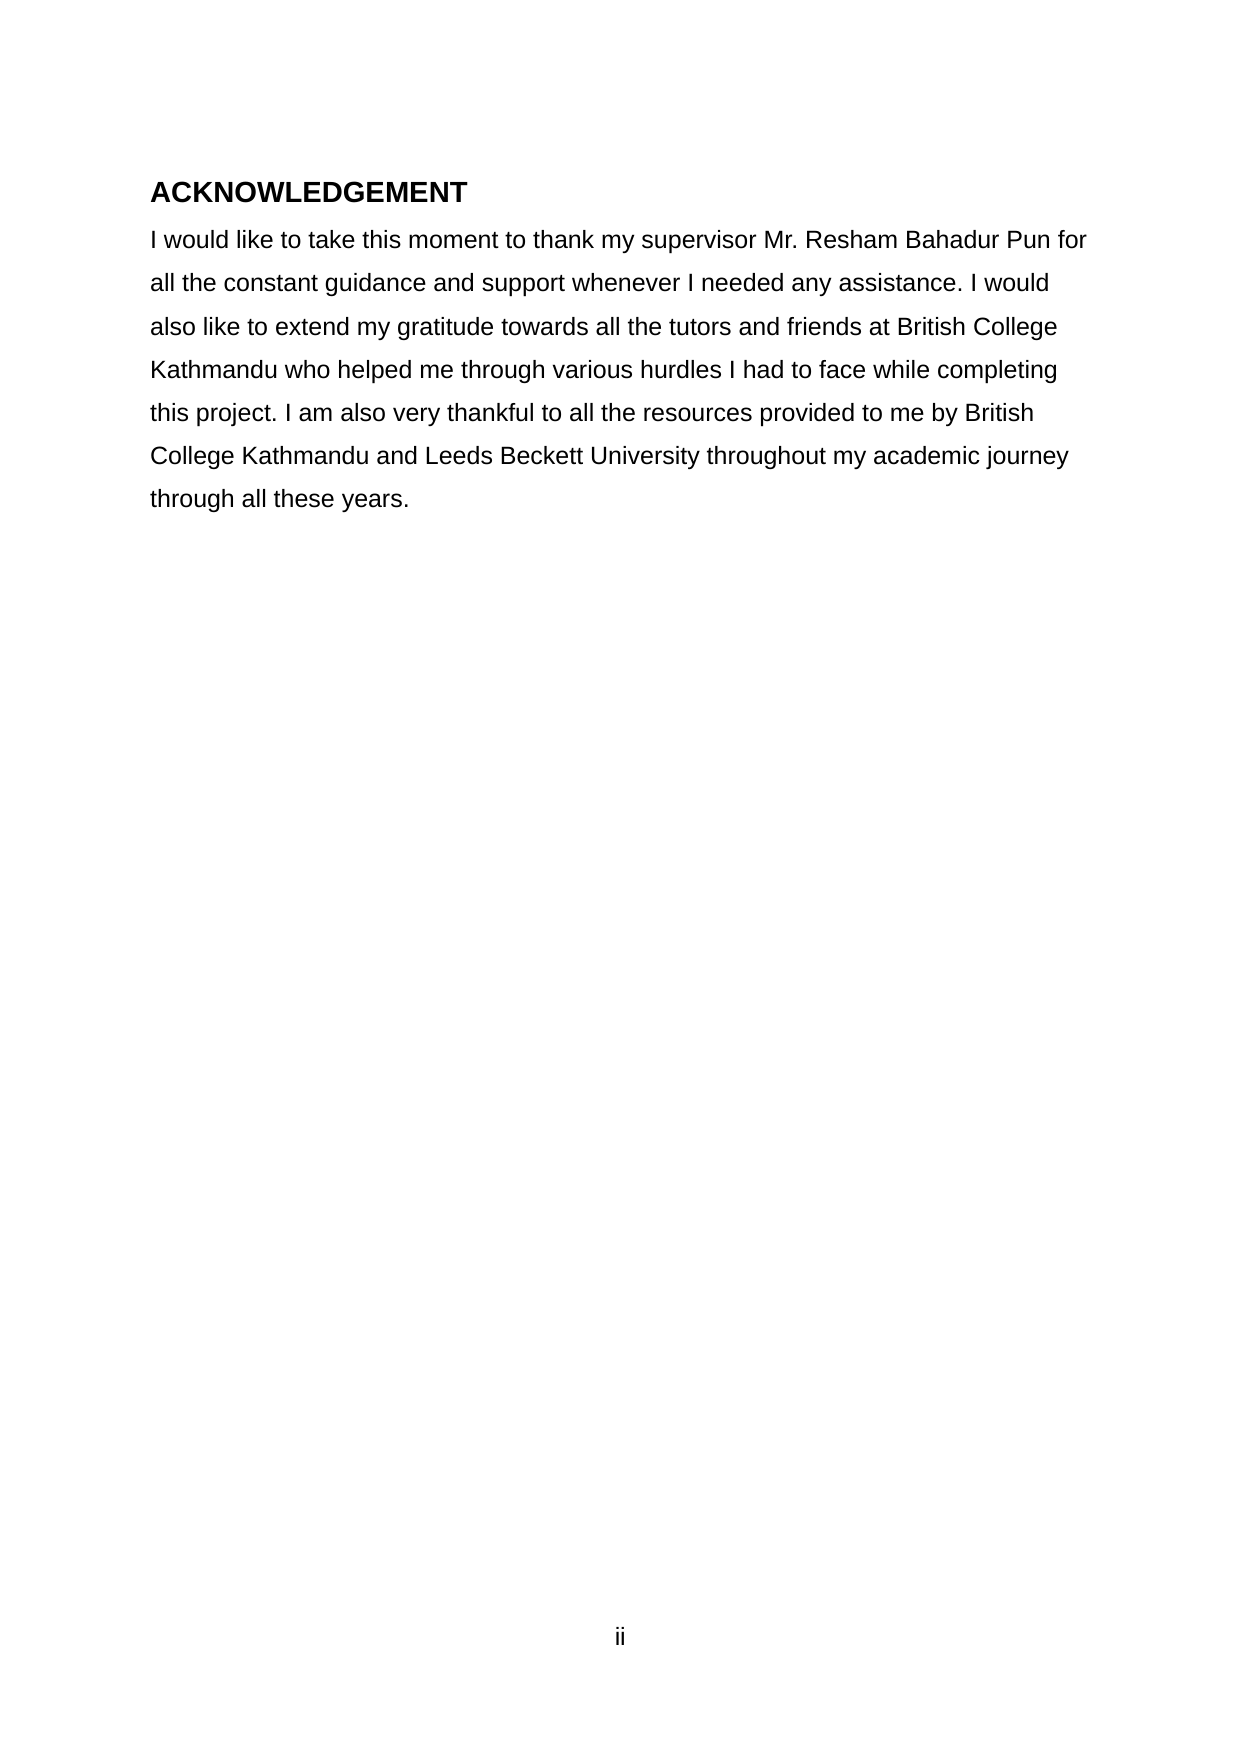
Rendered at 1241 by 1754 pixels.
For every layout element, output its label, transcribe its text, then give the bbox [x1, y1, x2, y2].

subtitle ACKNOWLEDGEMENT [150, 175, 1090, 208]
text I would like to take this moment to thank my supervisor Mr. Resham Bahadur Pun for all the constant guidance and support whenever I needed any assistance. I would also like to extend my gratitude towards all the tutors and friends at British College Kathmandu who helped me through various hurdles I had to face while completing this project. I am also very thankful to all the resources provided to me by British College Kathmandu and Leeds Beckett University throughout my academic journey through all these years. [150, 225, 1090, 513]
